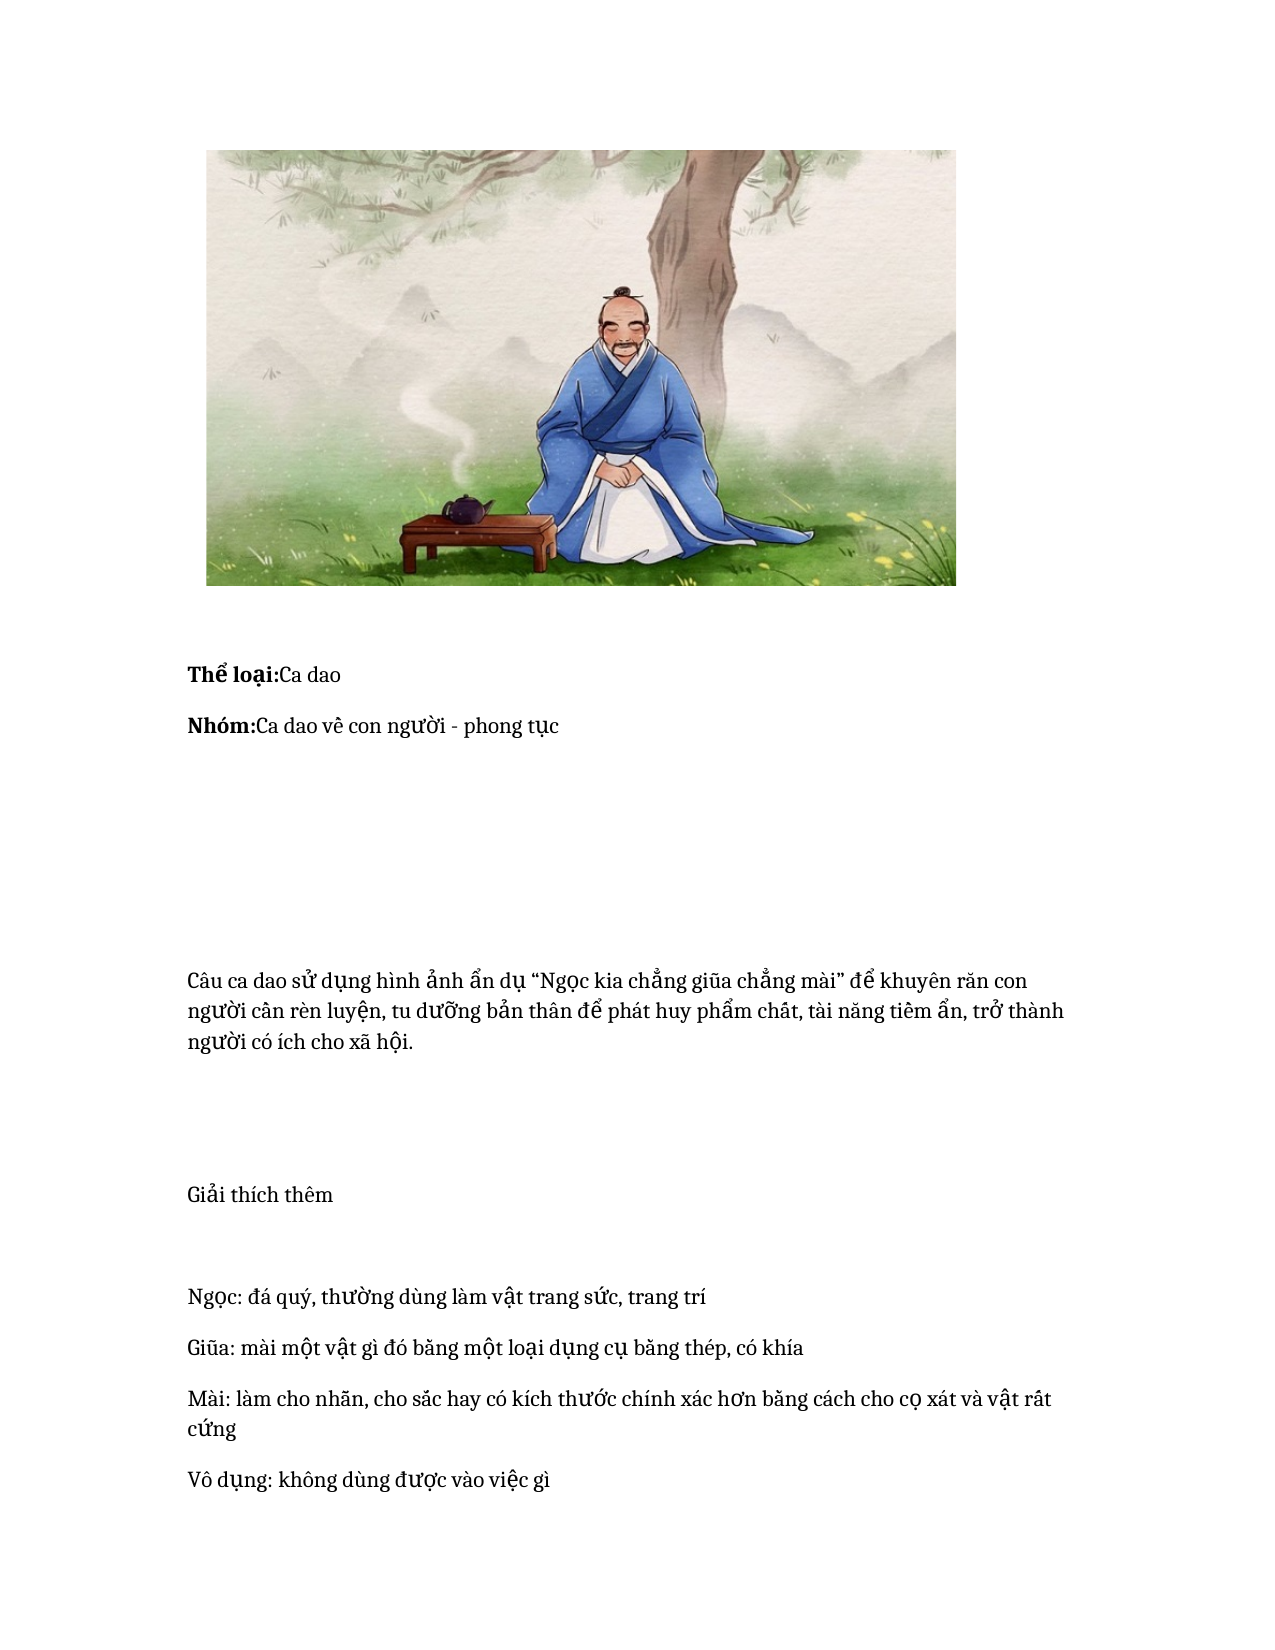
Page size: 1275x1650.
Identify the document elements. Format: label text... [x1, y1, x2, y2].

text Giũa: mài một vật gì đó bằng một loại dụng cụ bằng thép, có khía [187, 1335, 1087, 1361]
text Câu ca dao sử dụng hình ảnh ẩn dụ “Ngọc kia chẳng giũa chẳng mài” để khuyên răn con người cần rèn luyện, tu dưỡng bản thân để phát huy phẩm chất, tài năng tiềm ẩn, trở thành người có ích cho xã hội. [187, 968, 1087, 1055]
text Giải thích thêm [187, 1182, 1087, 1208]
text Mài: làm cho nhẵn, cho sắc hay có kích thước chính xác hơn bằng cách cho cọ xát và vật rất cứng [187, 1386, 1087, 1442]
text Nhóm:Ca dao về con người - phong tục [187, 713, 1087, 739]
text Vô dụng: không dùng được vào việc gì [187, 1467, 1087, 1493]
text Ngọc: đá quý, thường dùng làm vật trang sức, trang trí [187, 1284, 1087, 1310]
picture [206, 150, 957, 586]
text Thể loại:Ca dao [187, 662, 1087, 688]
